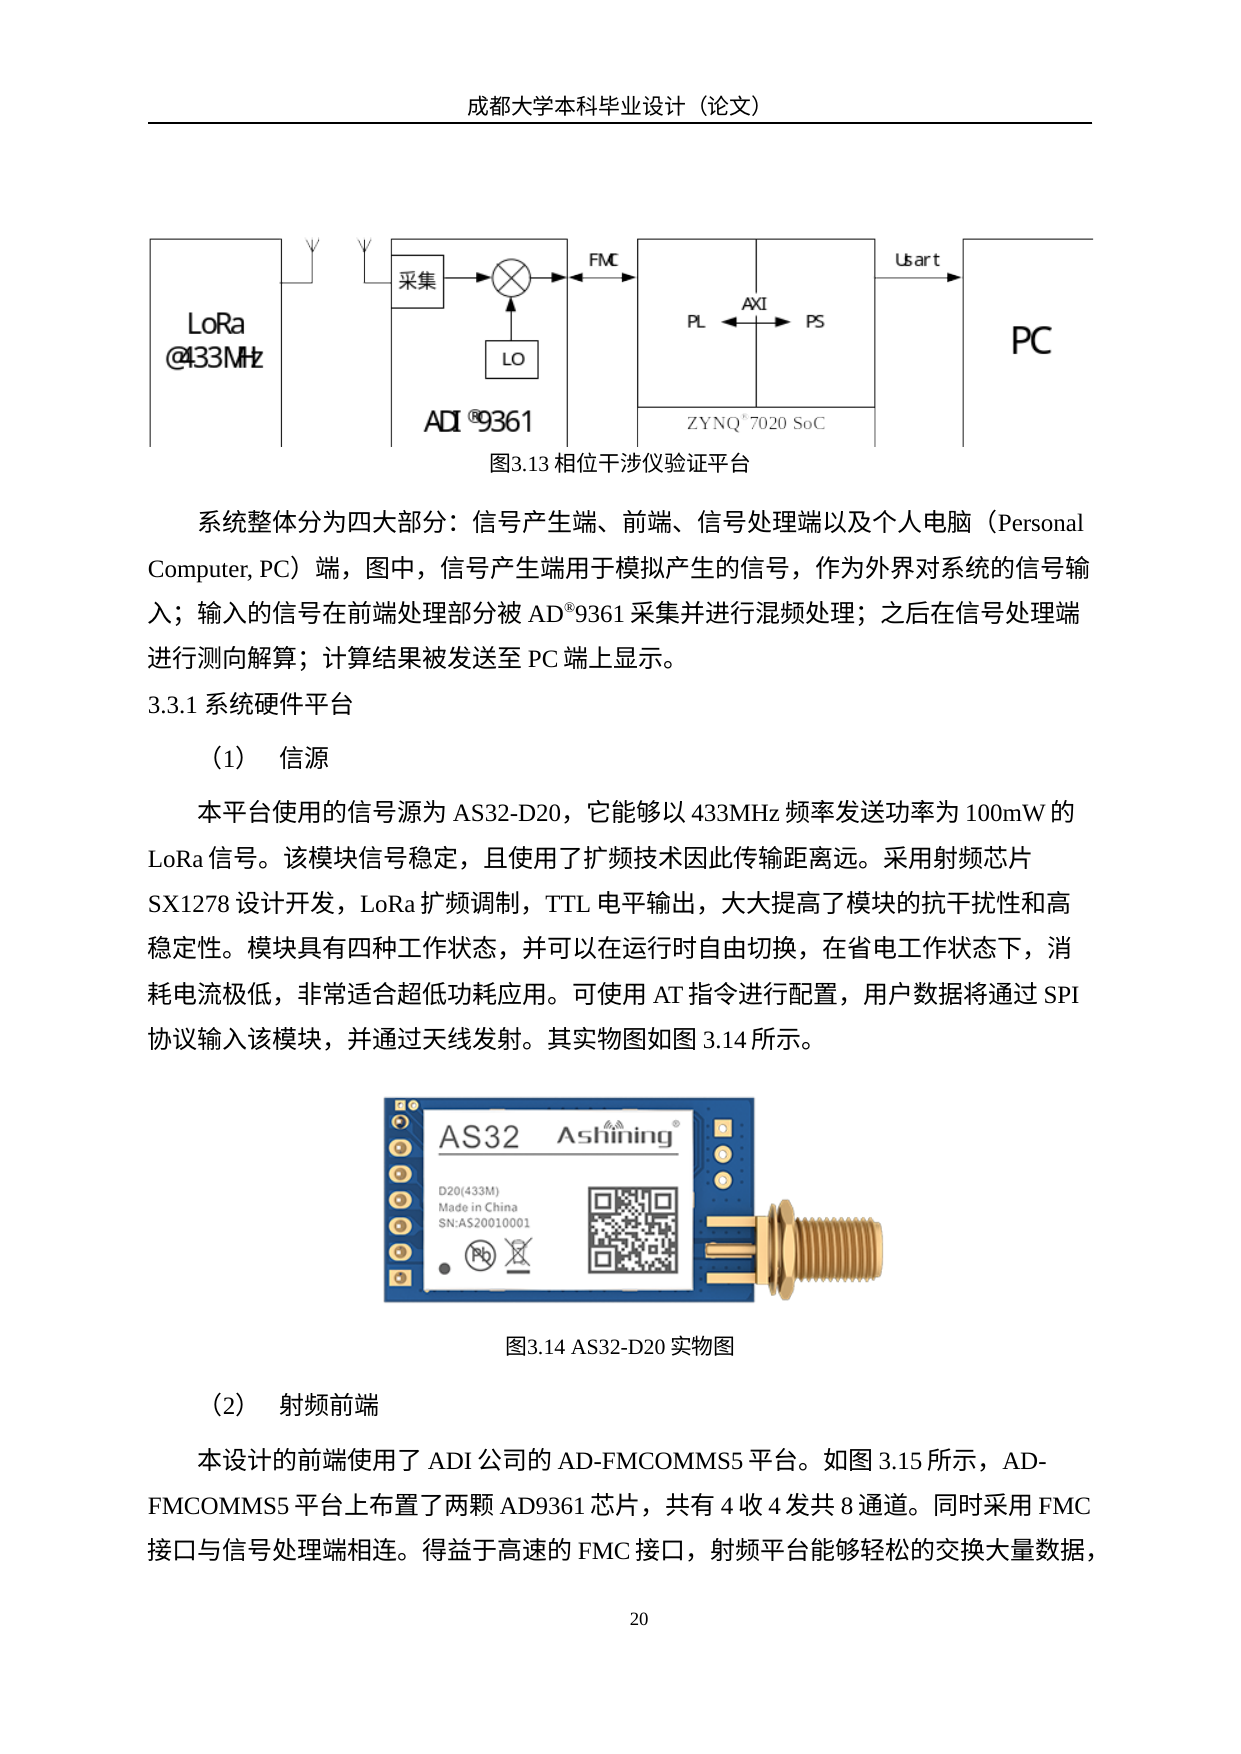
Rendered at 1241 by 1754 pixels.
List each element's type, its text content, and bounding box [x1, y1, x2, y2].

text 系统整体分为四大部分：信号产生端、前端、信号处理端以及个人电脑（Personal Computer, PC）端，图中，信号产生端用于模拟产生的信号，作为外界对系统的信号输入；输入的信号在前端处理部分被AD®9361采集并进行混频处理；之后在信号处理端进行测向解算；计算结果被发送至PC端上显示。 [148, 503, 1092, 675]
subtitle 射频前端 [148, 1386, 1092, 1422]
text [148, 1440, 1092, 1567]
subtitle 信源 [148, 738, 1092, 775]
picture [320, 1089, 920, 1329]
subtitle 系统硬件平台 [148, 684, 1092, 720]
